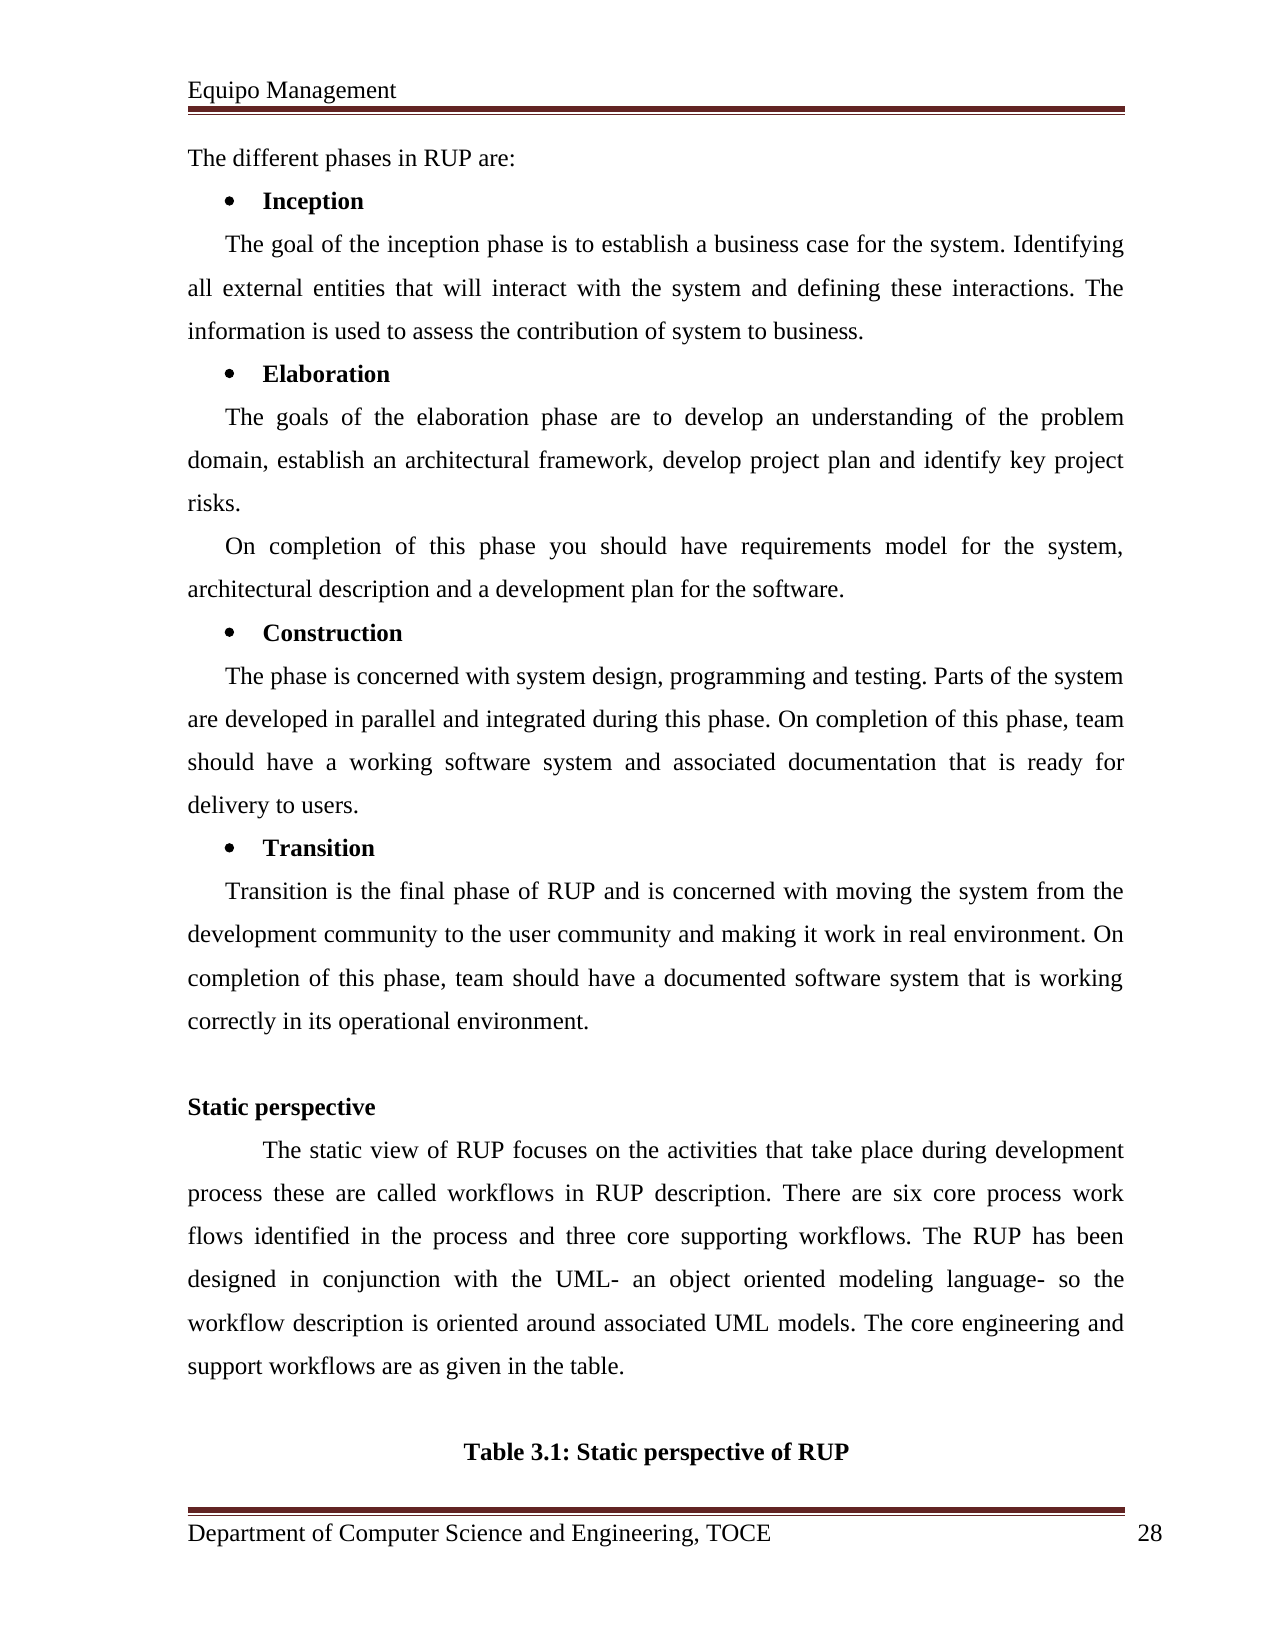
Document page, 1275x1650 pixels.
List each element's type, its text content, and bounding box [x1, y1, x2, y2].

text On completion of this phase you should have requirements model for the system, architectural description and a development plan for the software. [187, 531, 1125, 603]
text Static perspective [187, 1092, 1125, 1121]
list Transition [225, 833, 1125, 862]
text The goals of the elaboration phase are to develop an understanding of the problem domain, establish an architectural framework, develop project plan and identify key project risks. [187, 402, 1125, 517]
text The goal of the inception phase is to establish a business case for the system. Identifying all external entities that will interact with the system and defining these interactions. The information is used to assess the contribution of system to business. [187, 229, 1125, 344]
text The different phases in RUP are: [187, 143, 1125, 172]
text The phase is concerned with system design, programming and testing. Parts of the system are developed in parallel and integrated during this phase. On completion of this phase, team should have a working software system and associated documentation that is ready for delivery to users. [187, 661, 1125, 819]
list Inception [225, 186, 1125, 215]
list Construction [225, 618, 1125, 646]
text Transition is the final phase of RUP and is concerned with moving the system from the development community to the user community and making it work in real environment. On completion of this phase, team should have a documented software system that is working correctly in its operational environment. [187, 876, 1125, 1034]
list Elaboration [225, 359, 1125, 388]
text Table 3.1: Static perspective of RUP [187, 1437, 1125, 1466]
text The static view of RUP focuses on the activities that take place during development process these are called workflows in RUP description. There are six core process work flows identified in the process and three core supporting workflows. The RUP has been designed in conjunction with the UML- an object oriented modeling language- so the workflow description is oriented around associated UML models. The core engineering and support workflows are as given in the table. [187, 1135, 1125, 1379]
